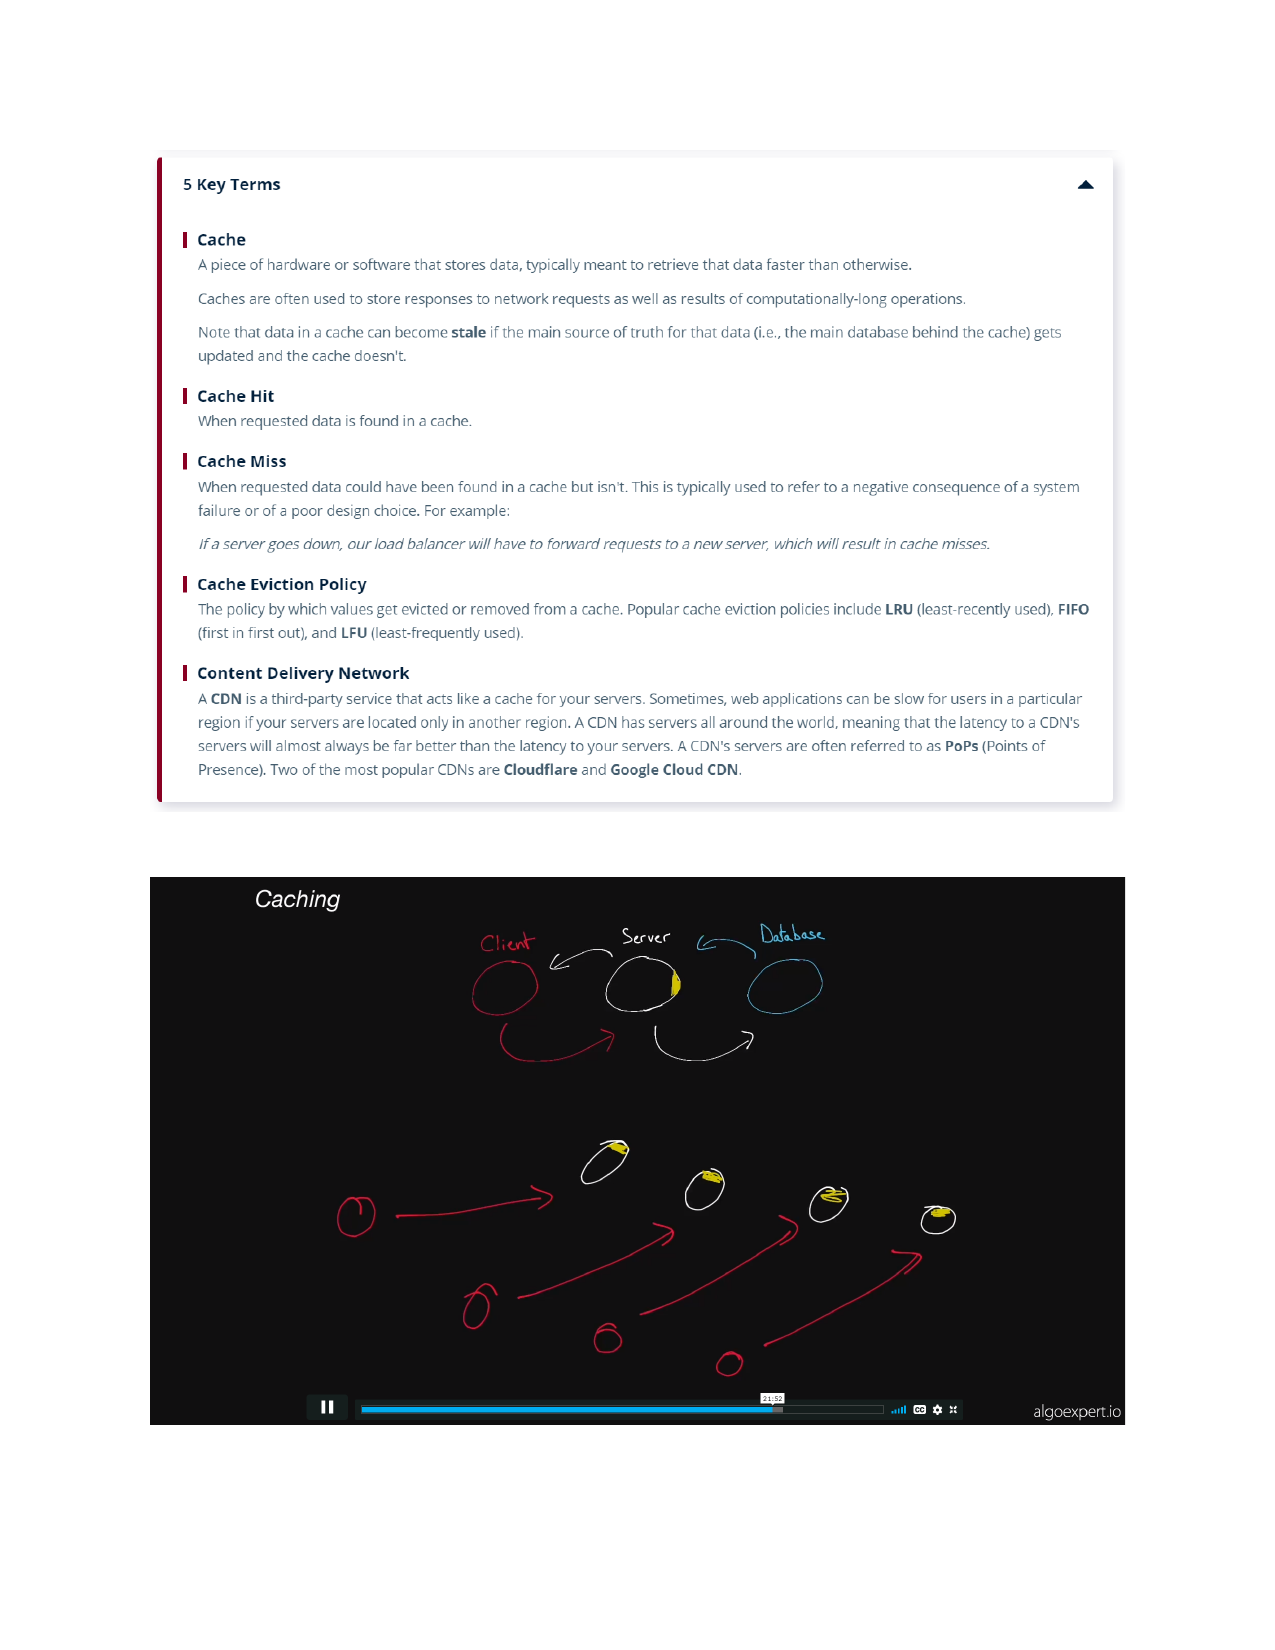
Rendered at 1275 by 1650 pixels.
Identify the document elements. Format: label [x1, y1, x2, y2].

picture [150, 150, 1125, 812]
picture [150, 877, 1125, 1425]
